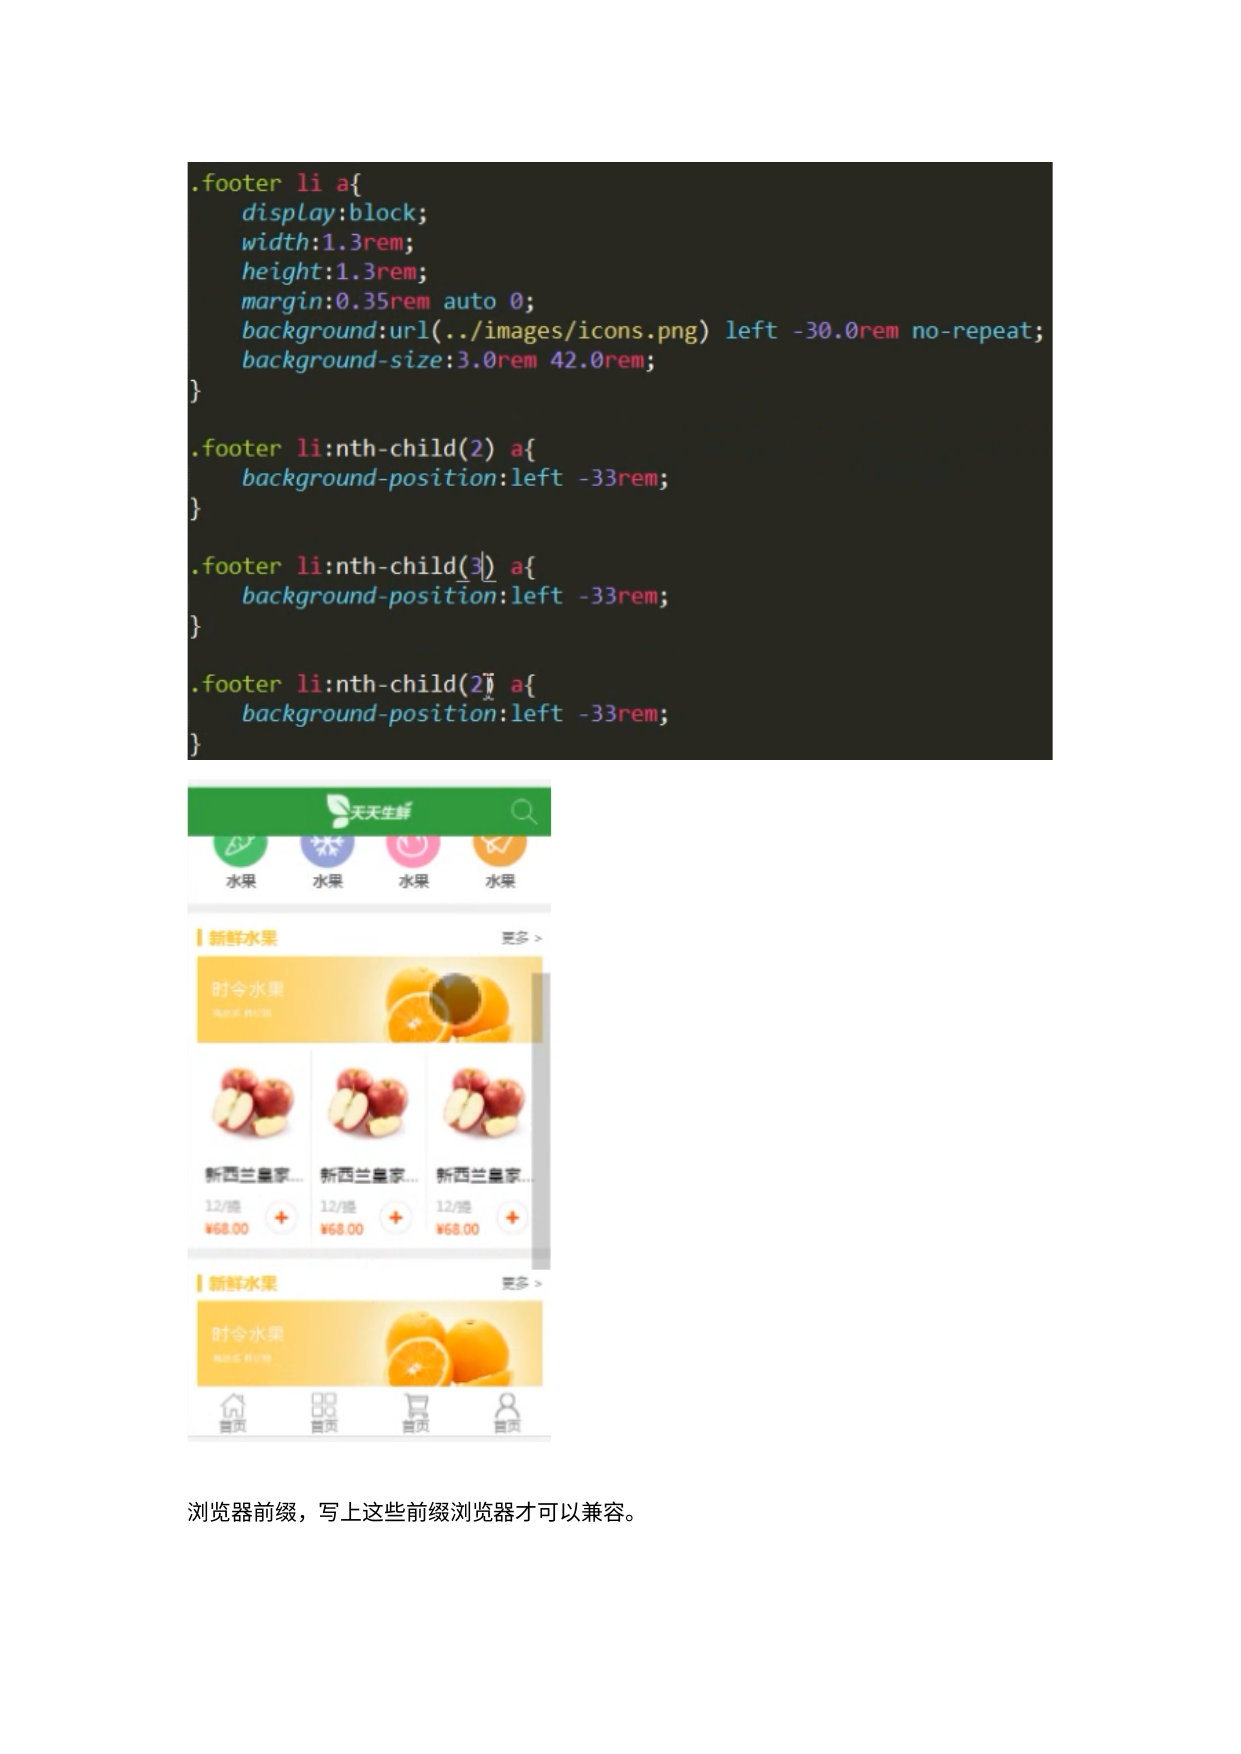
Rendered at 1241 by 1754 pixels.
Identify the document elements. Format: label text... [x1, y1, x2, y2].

picture [187, 779, 552, 1442]
text 浏览器前缀，写上这些前缀浏览器才可以兼容。 [187, 1494, 1053, 1527]
picture [187, 162, 1053, 760]
